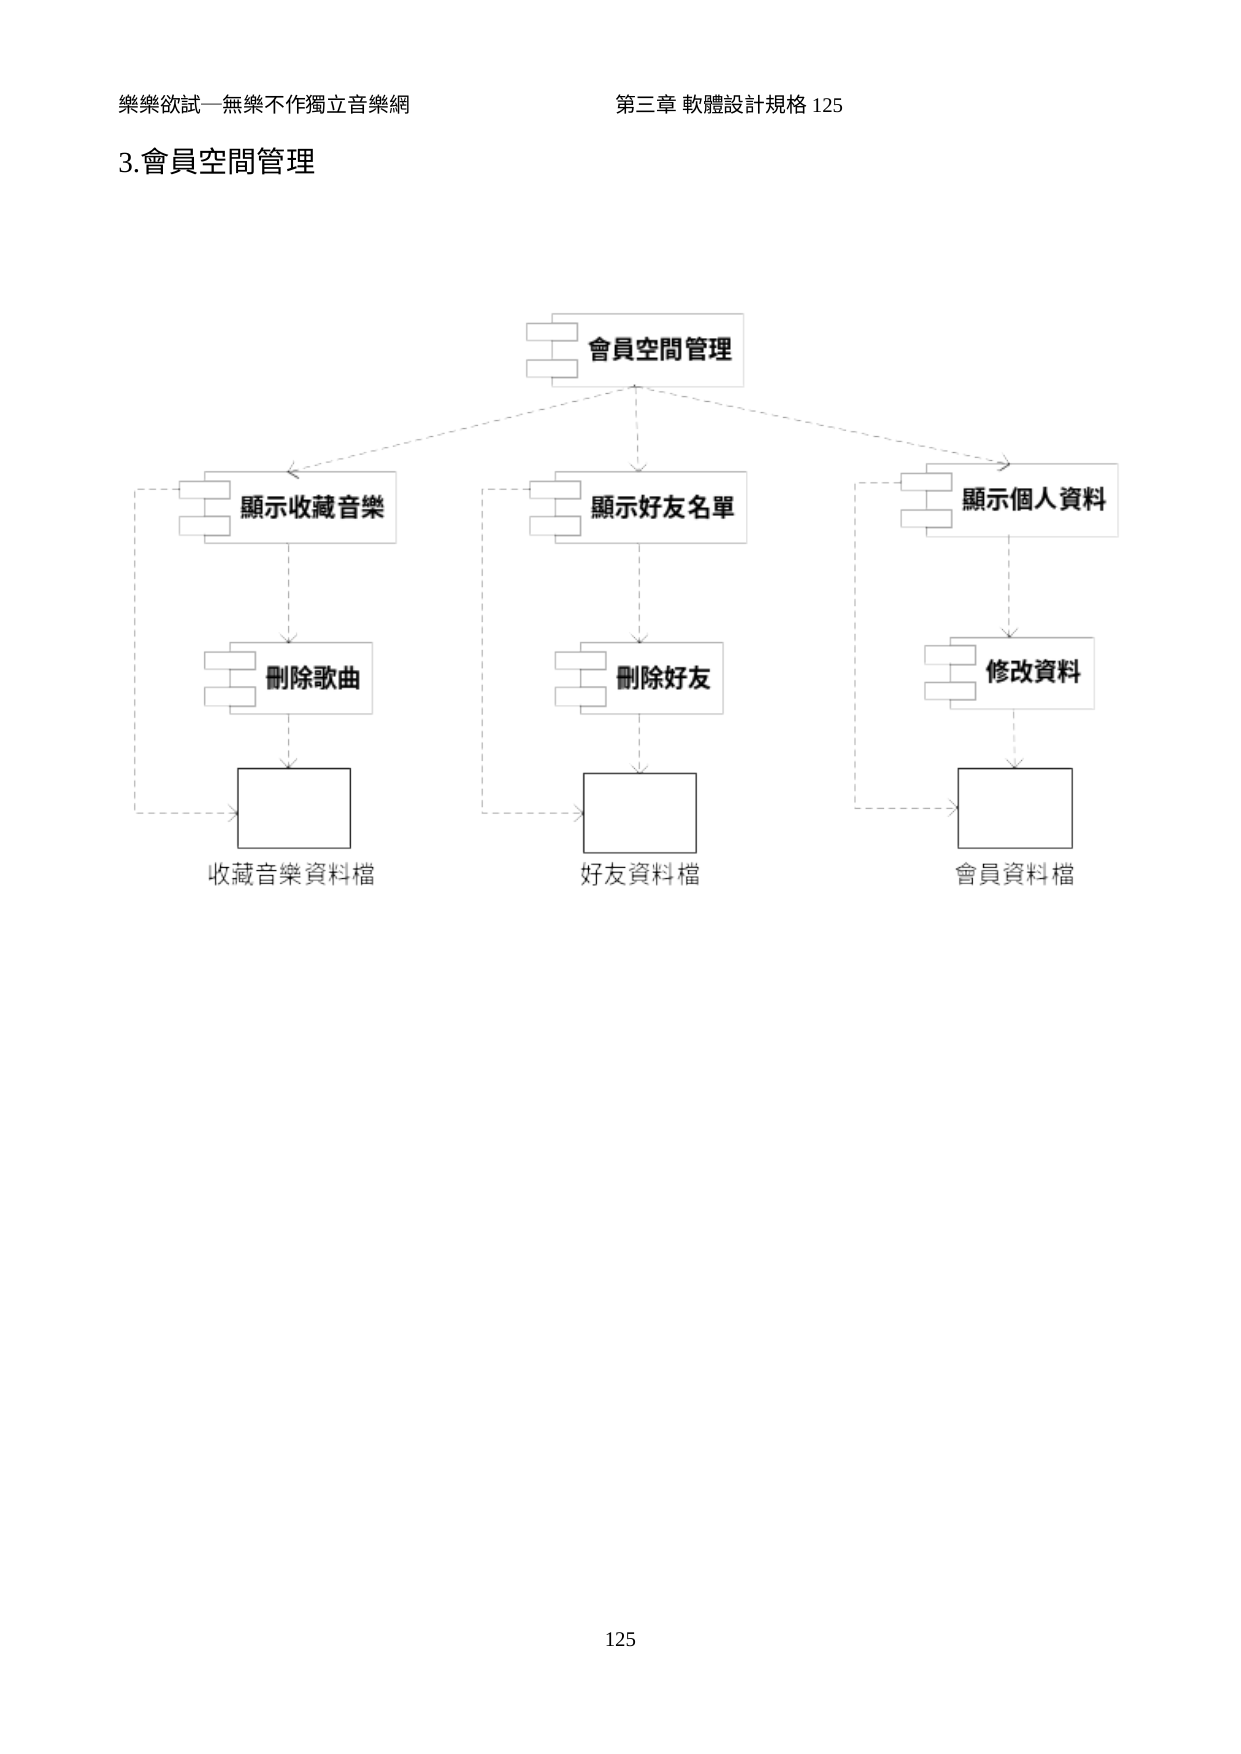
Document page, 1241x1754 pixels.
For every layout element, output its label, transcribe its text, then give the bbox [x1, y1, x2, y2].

text 3.會員空間管理 [118, 123, 1122, 198]
